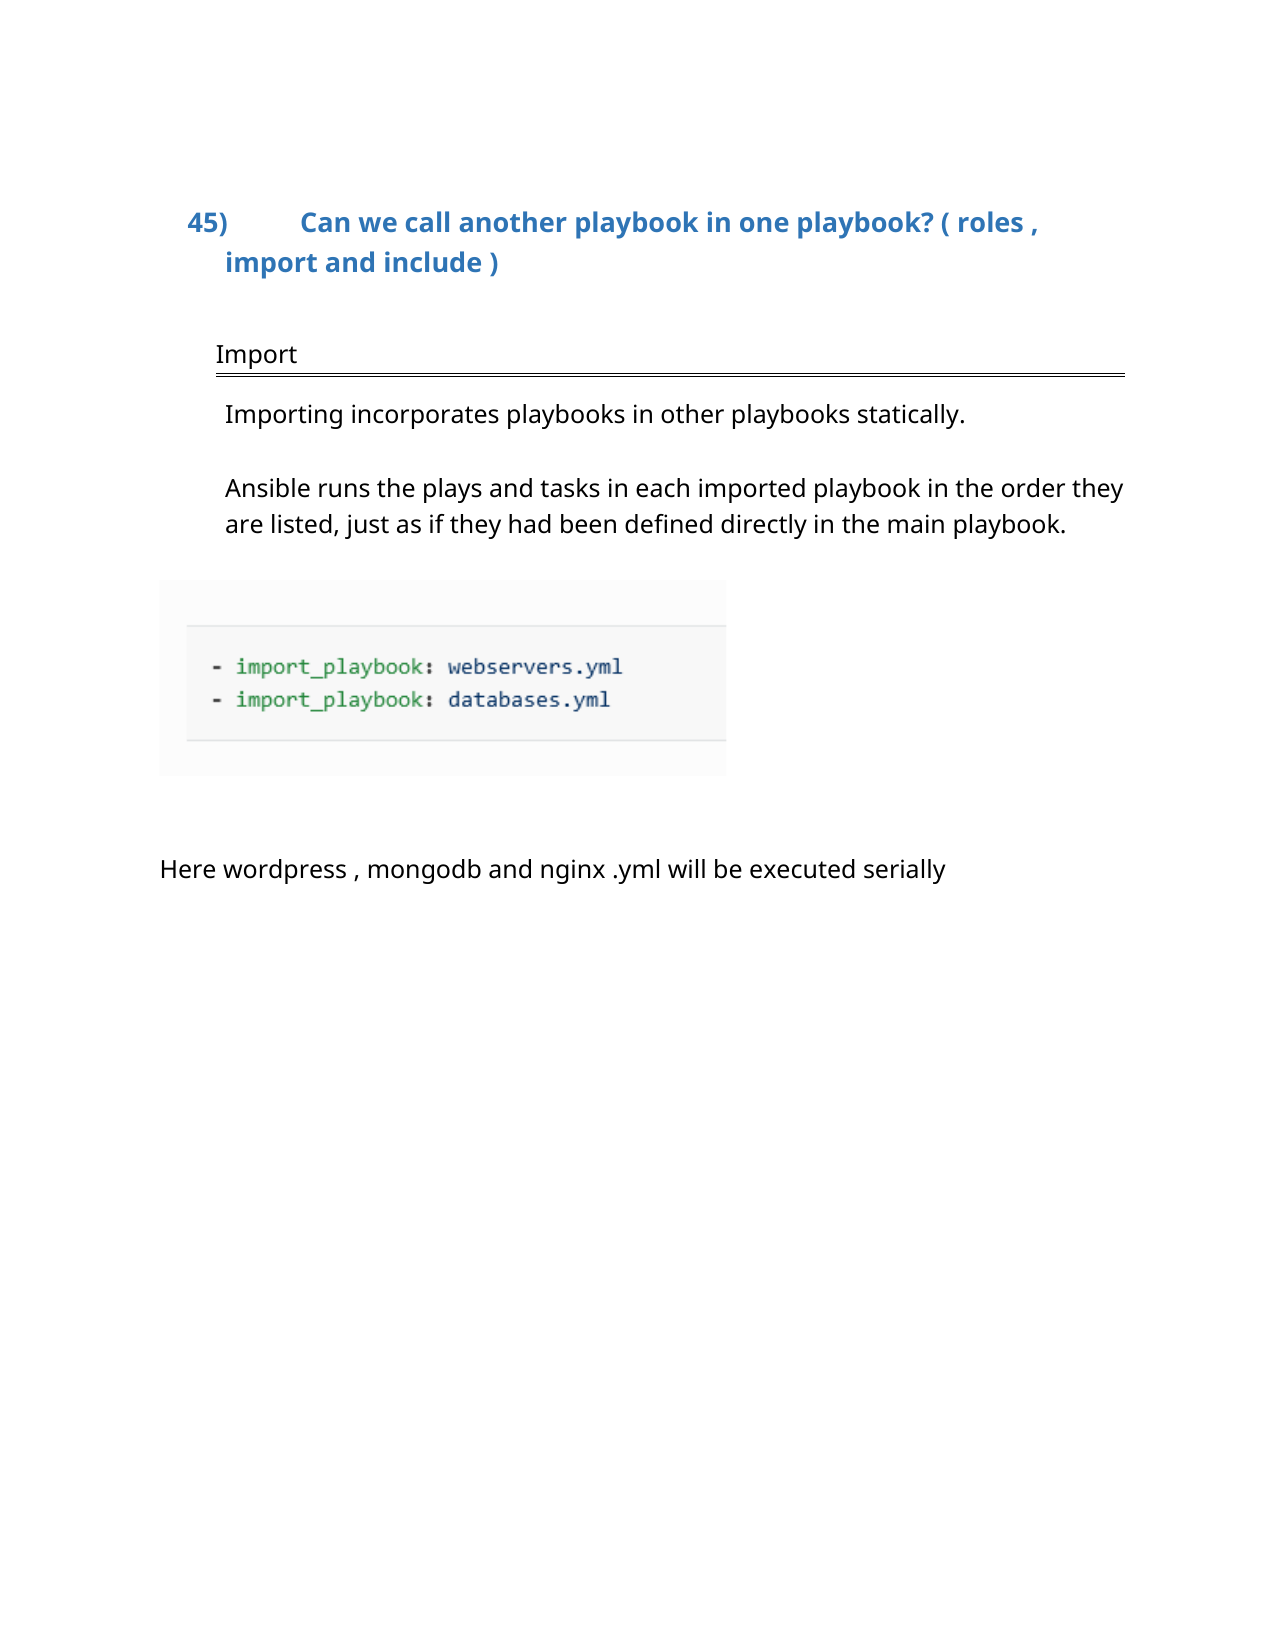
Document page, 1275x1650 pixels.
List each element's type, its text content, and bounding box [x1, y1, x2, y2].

list Importing incorporates playbooks in other playbooks statically. [225, 397, 1125, 431]
text Import [216, 336, 1125, 373]
subtitle Can we call another playbook in one playbook? ( roles , import and include ) [187, 203, 1125, 280]
list Here wordpress , mongodb and nginx .yml will be executed serially [159, 852, 1125, 886]
list Ansible runs the plays and tasks in each imported playbook in the order they are listed, just as if they had been defined directly in the main playbook. [225, 470, 1125, 541]
picture [159, 580, 727, 776]
